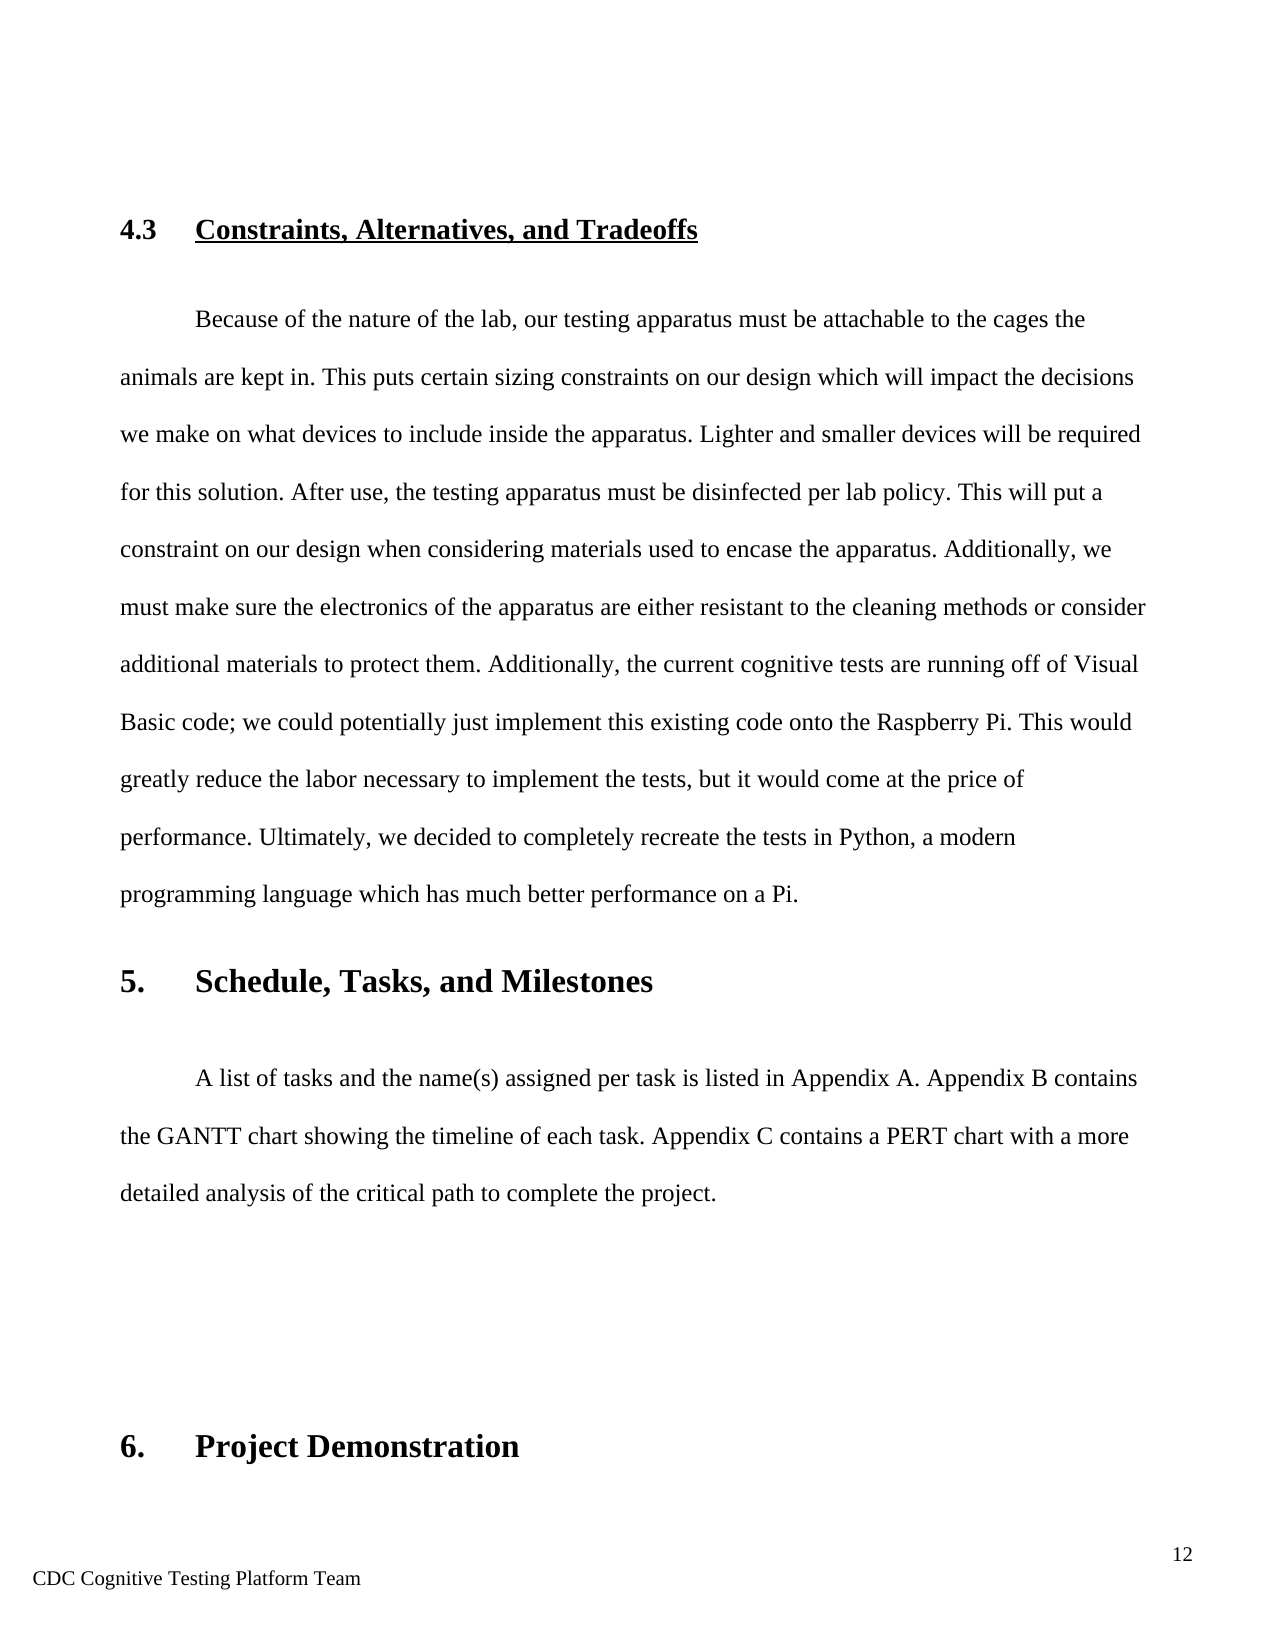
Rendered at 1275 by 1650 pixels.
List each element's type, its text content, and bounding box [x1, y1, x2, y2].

text Because of the nature of the lab, our testing apparatus must be attachable to the cages the animals are kept in. This puts certain sizing constraints on our design which will impact the decisions we make on what devices to include inside the apparatus. Lighter and smaller devices will be required for this solution. After use, the testing apparatus must be disinfected per lab policy. This will put a constraint on our design when considering materials used to encase the apparatus. Additionally, we must make sure the electronics of the apparatus are either resistant to the cleaning methods or consider additional materials to protect them. Additionally, the current cognitive tests are running off of Visual Basic code; we could potentially just implement this existing code onto the Raspberry Pi. This would greatly reduce the labor necessary to implement the tests, but it would come at the price of performance. Ultimately, we decided to completely recreate the tests in Python, a modern programming language which has much better performance on a Pi. [120, 304, 1155, 908]
text A list of tasks and the name(s) assigned per task is listed in Appendix A. Appendix B contains the GANTT chart showing the timeline of each task. Appendix C contains a PERT chart with a more detailed analysis of the critical path to complete the project. [120, 1063, 1155, 1207]
list Constraints, Alternatives, and Tradeoffs [120, 212, 1155, 246]
list Schedule, Tasks, and Milestones [120, 962, 1155, 1000]
list Project Demonstration [120, 1426, 1155, 1464]
